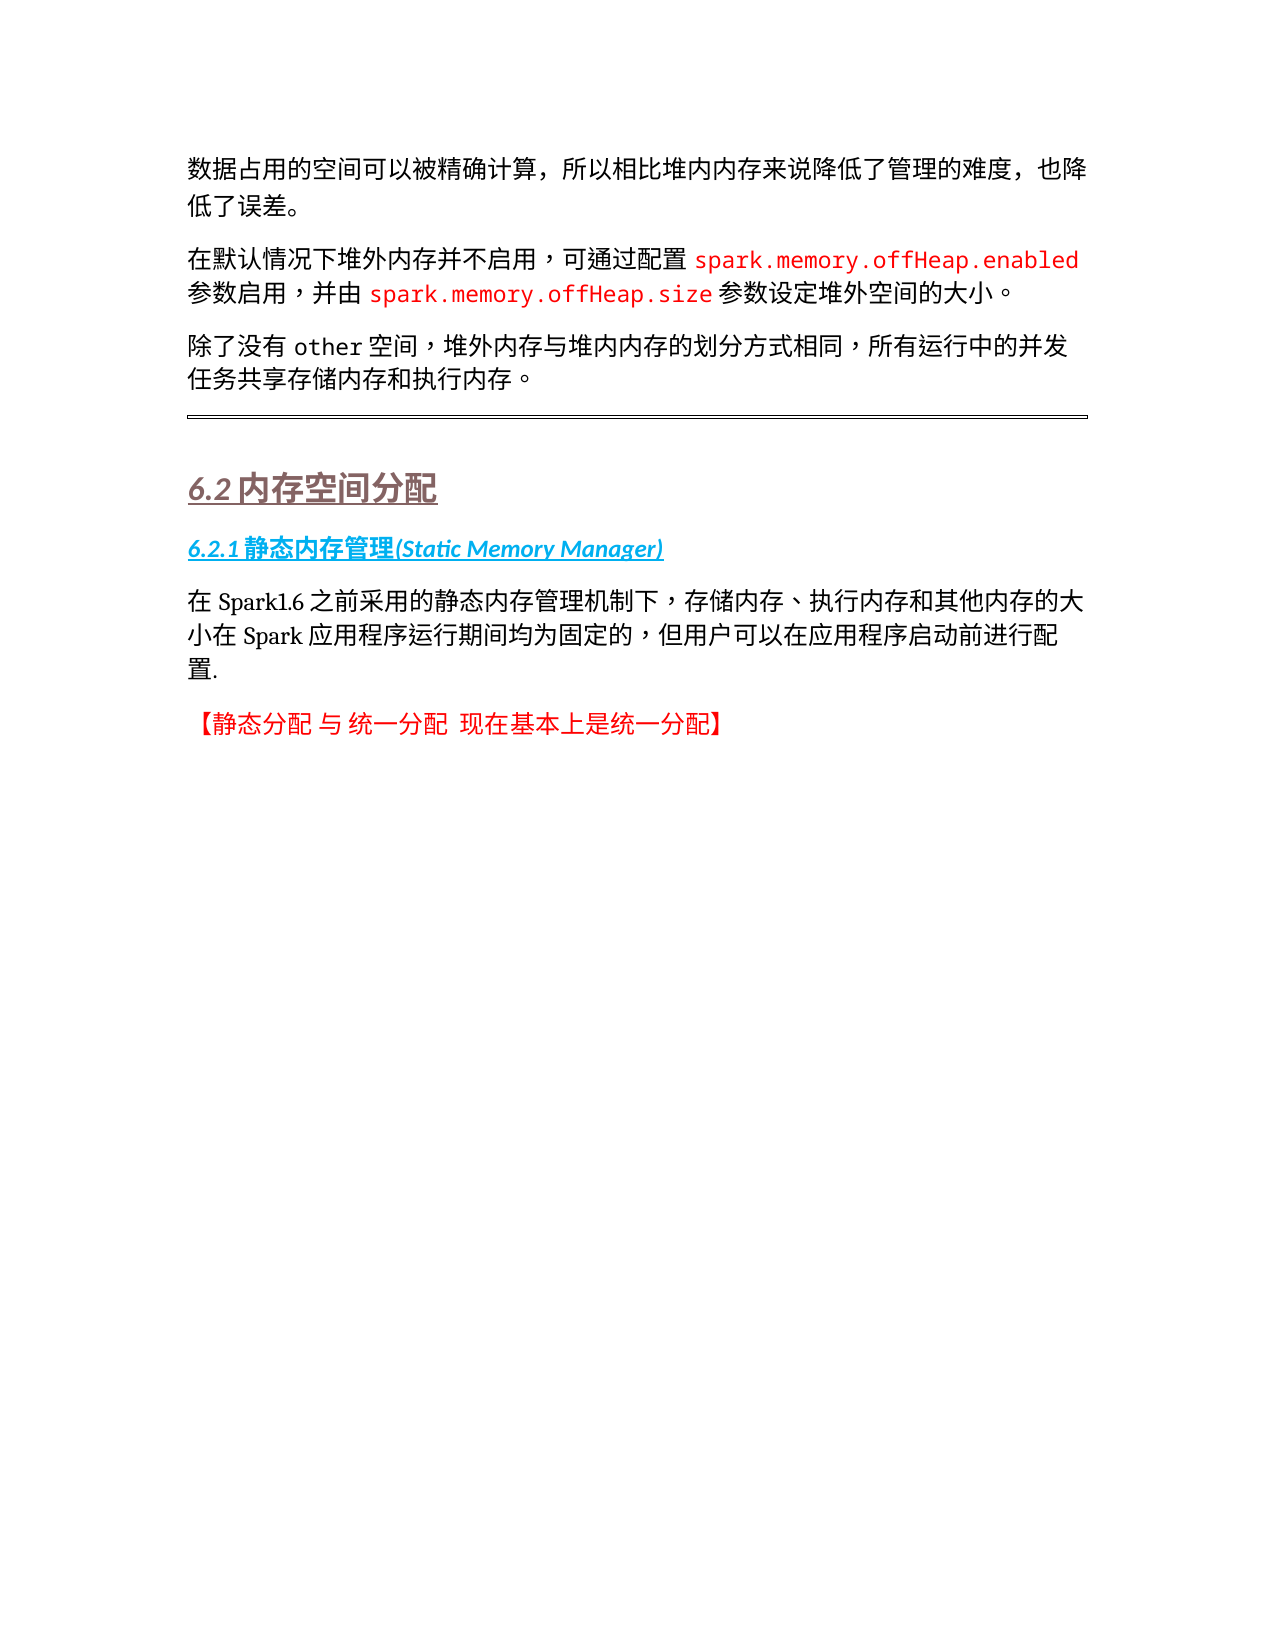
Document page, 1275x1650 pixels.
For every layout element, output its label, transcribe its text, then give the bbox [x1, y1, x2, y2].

text 【静态分配 与 统一分配 现在基本上是统一分配】 [187, 704, 1087, 741]
subtitle 6.2.1 静态内存管理(Static Memory Manager) [187, 531, 1087, 565]
text 在 Spark1.6之前采用的静态内存管理机制下，存储内存、执行内存和其他内存的大小在 Spark 应用程序运行期间均为固定的，但用户可以在应用程序启动前进行配置. [187, 584, 1087, 686]
text 除了没有 other 空间，堆外内存与堆内内存的划分方式相同，所有运行中的并发任务共享存储内存和执行内存。 [187, 328, 1087, 396]
subtitle 6.2 内存空间分配 [187, 464, 1087, 510]
text 在默认情况下堆外内存并不启用，可通过配置 spark.memory.offHeap.enabled 参数启用，并由 spark.memory.offHeap.size 参数设定堆外空间的大小。 [187, 241, 1087, 309]
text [187, 150, 1087, 222]
